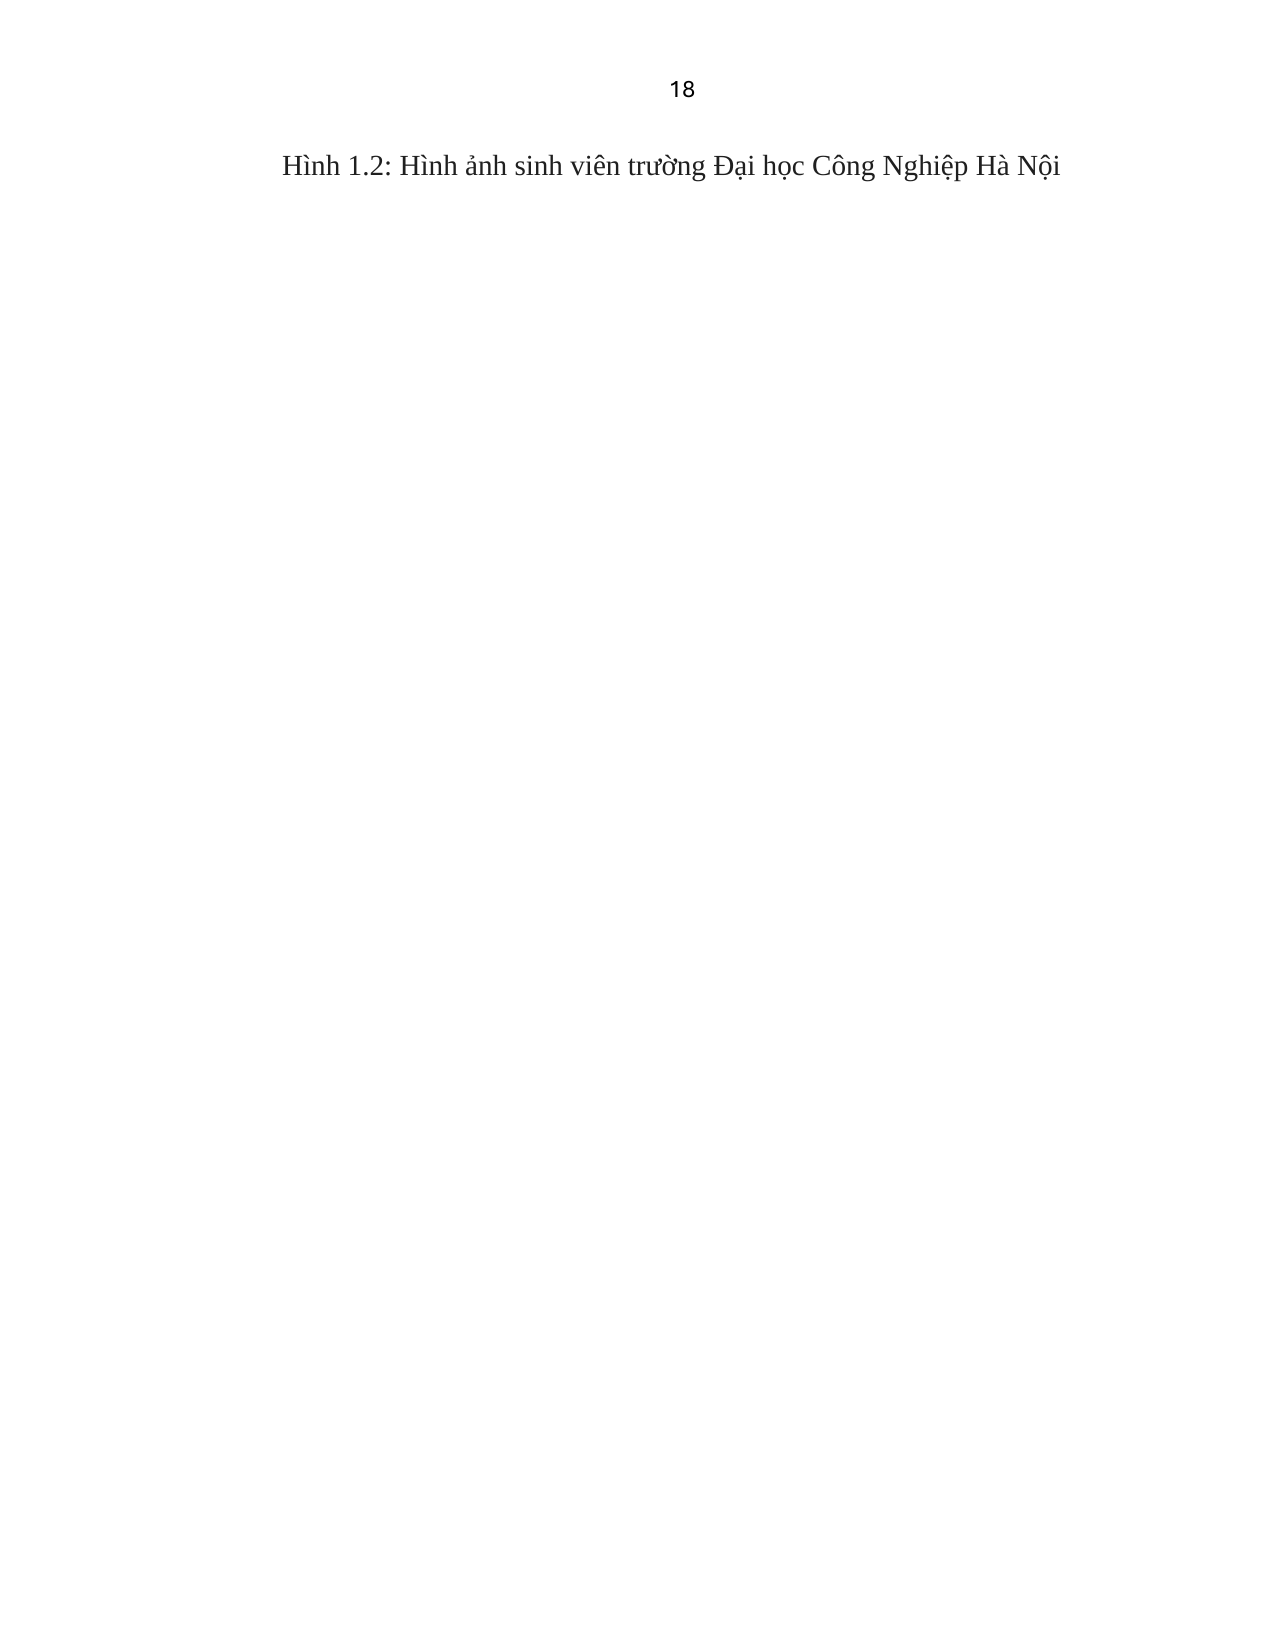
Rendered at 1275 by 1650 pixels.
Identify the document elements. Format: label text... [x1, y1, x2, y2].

text Hình 1.2: Hình ảnh sinh viên trường Đại học Công Nghiệp Hà Nội [282, 148, 1157, 181]
